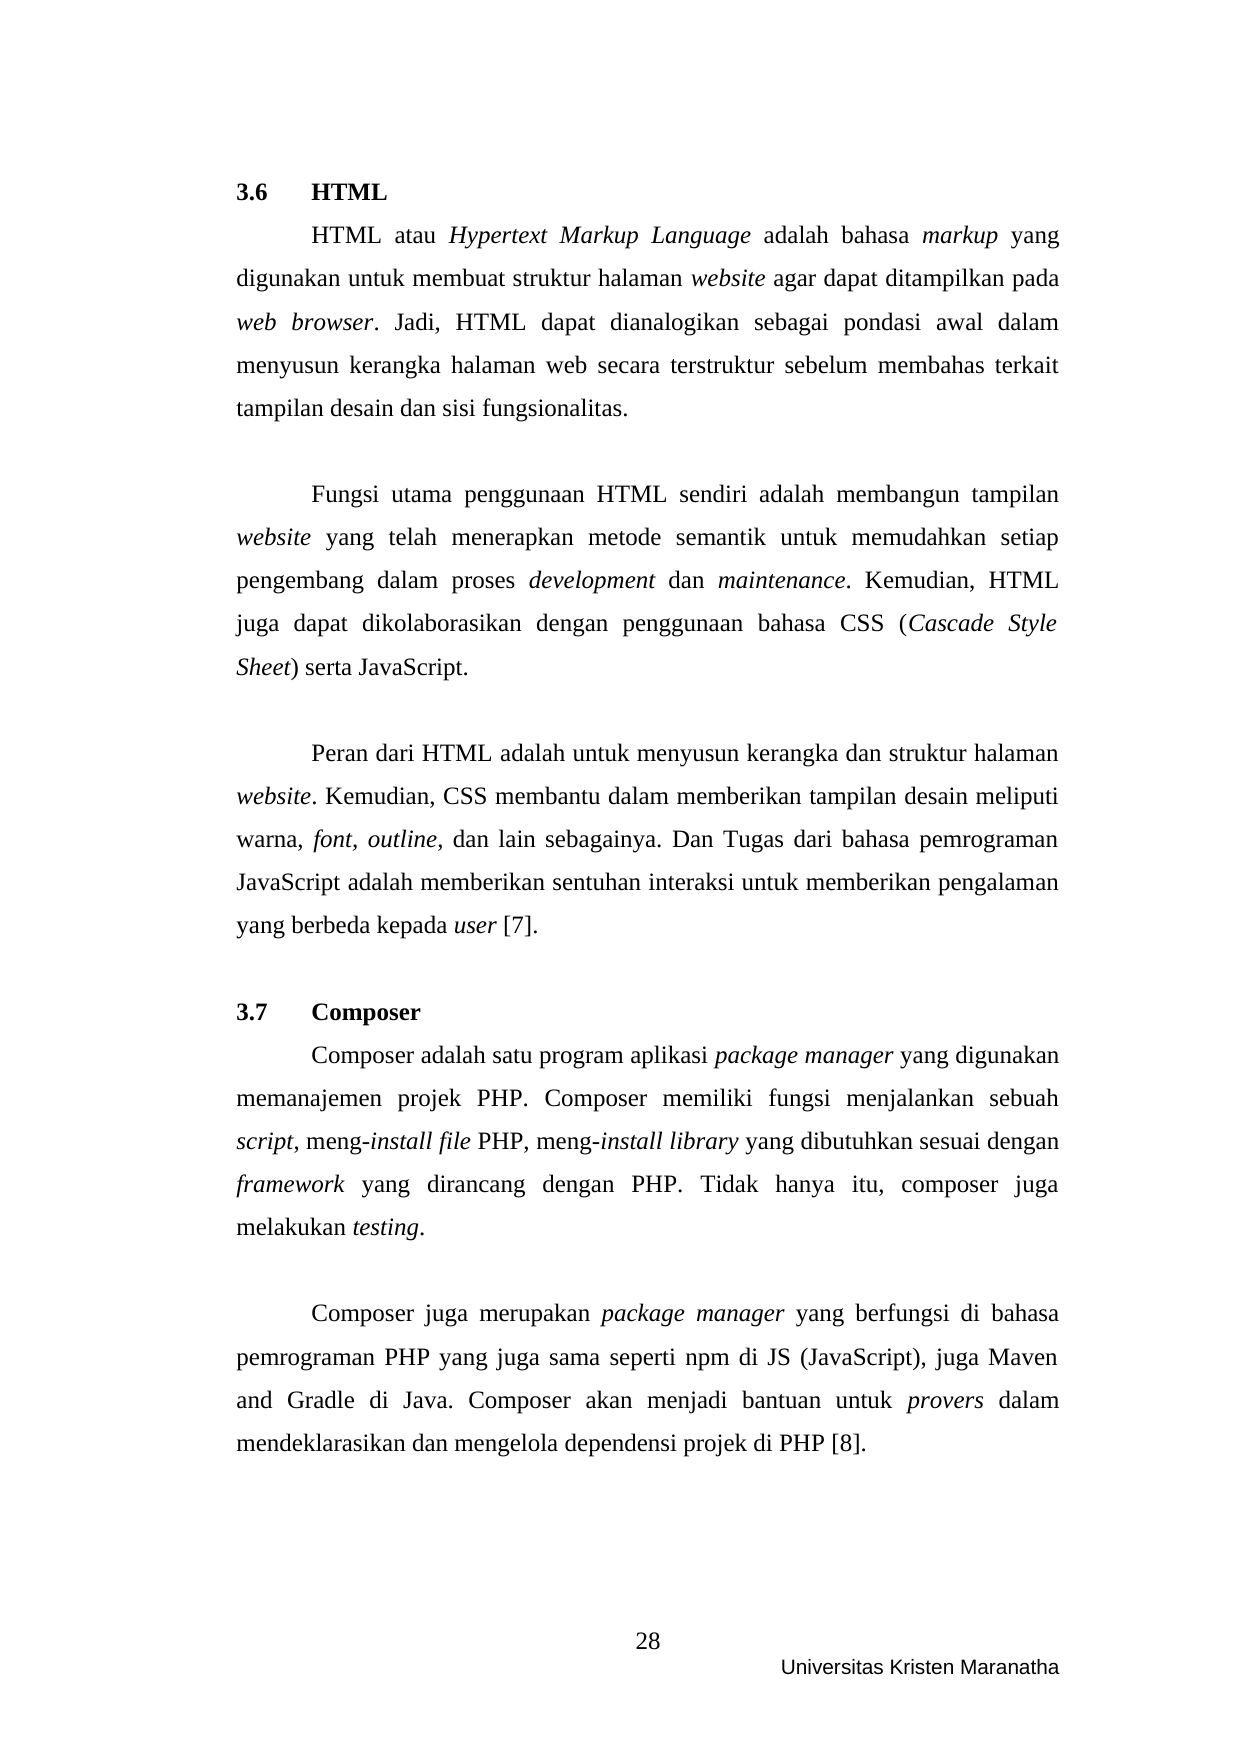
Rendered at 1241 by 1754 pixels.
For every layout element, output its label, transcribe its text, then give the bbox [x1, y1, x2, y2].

text Peran dari HTML adalah untuk menyusun kerangka dan struktur halaman website. Kemudian, CSS membantu dalam memberikan tampilan desain meliputi warna, font, outline, dan lain sebagainya. Dan Tugas dari bahasa pemrograman JavaScript adalah memberikan sentuhan interaksi untuk memberikan pengalaman yang berbeda kepada user. [236, 738, 1059, 939]
subtitle 3.6 HTML [236, 177, 1059, 206]
text Fungsi utama penggunaan HTML sendiri adalah membangun tampilan website yang telah menerapkan metode semantik untuk memudahkan setiap pengembang dalam proses development dan maintenance. Kemudian, HTML juga dapat dikolaborasikan dengan penggunaan bahasa CSS (Cascade Style Sheet) serta JavaScript. [236, 479, 1059, 680]
text Composer juga merupakan package manager yang berfungsi di bahasa pemrograman PHP yang juga sama seperti npm di JS (JavaScript), juga Maven and Gradle di Java. Composer akan menjadi bantuan untuk provers dalam mendeklarasikan dan mengelola dependensi projek di PHP. [236, 1298, 1059, 1457]
text Composer adalah satu program aplikasi package manager yang digunakan memanajemen projek PHP. Composer memiliki fungsi menjalankan sebuah script, meng-install file PHP, meng-install library yang dibutuhkan sesuai dengan framework yang dirancang dengan PHP. Tidak hanya itu, composer juga melakukan testing. [236, 1040, 1059, 1241]
text HTML atau Hypertext Markup Language adalah bahasa markup yang digunakan untuk membuat struktur halaman website agar dapat ditampilkan pada web browser. Jadi, HTML dapat dianalogikan sebagai pondasi awal dalam menyusun kerangka halaman web secara terstruktur sebelum membahas terkait tampilan desain dan sisi fungsionalitas. [236, 220, 1059, 422]
subtitle 3.7 Composer [236, 997, 1059, 1025]
